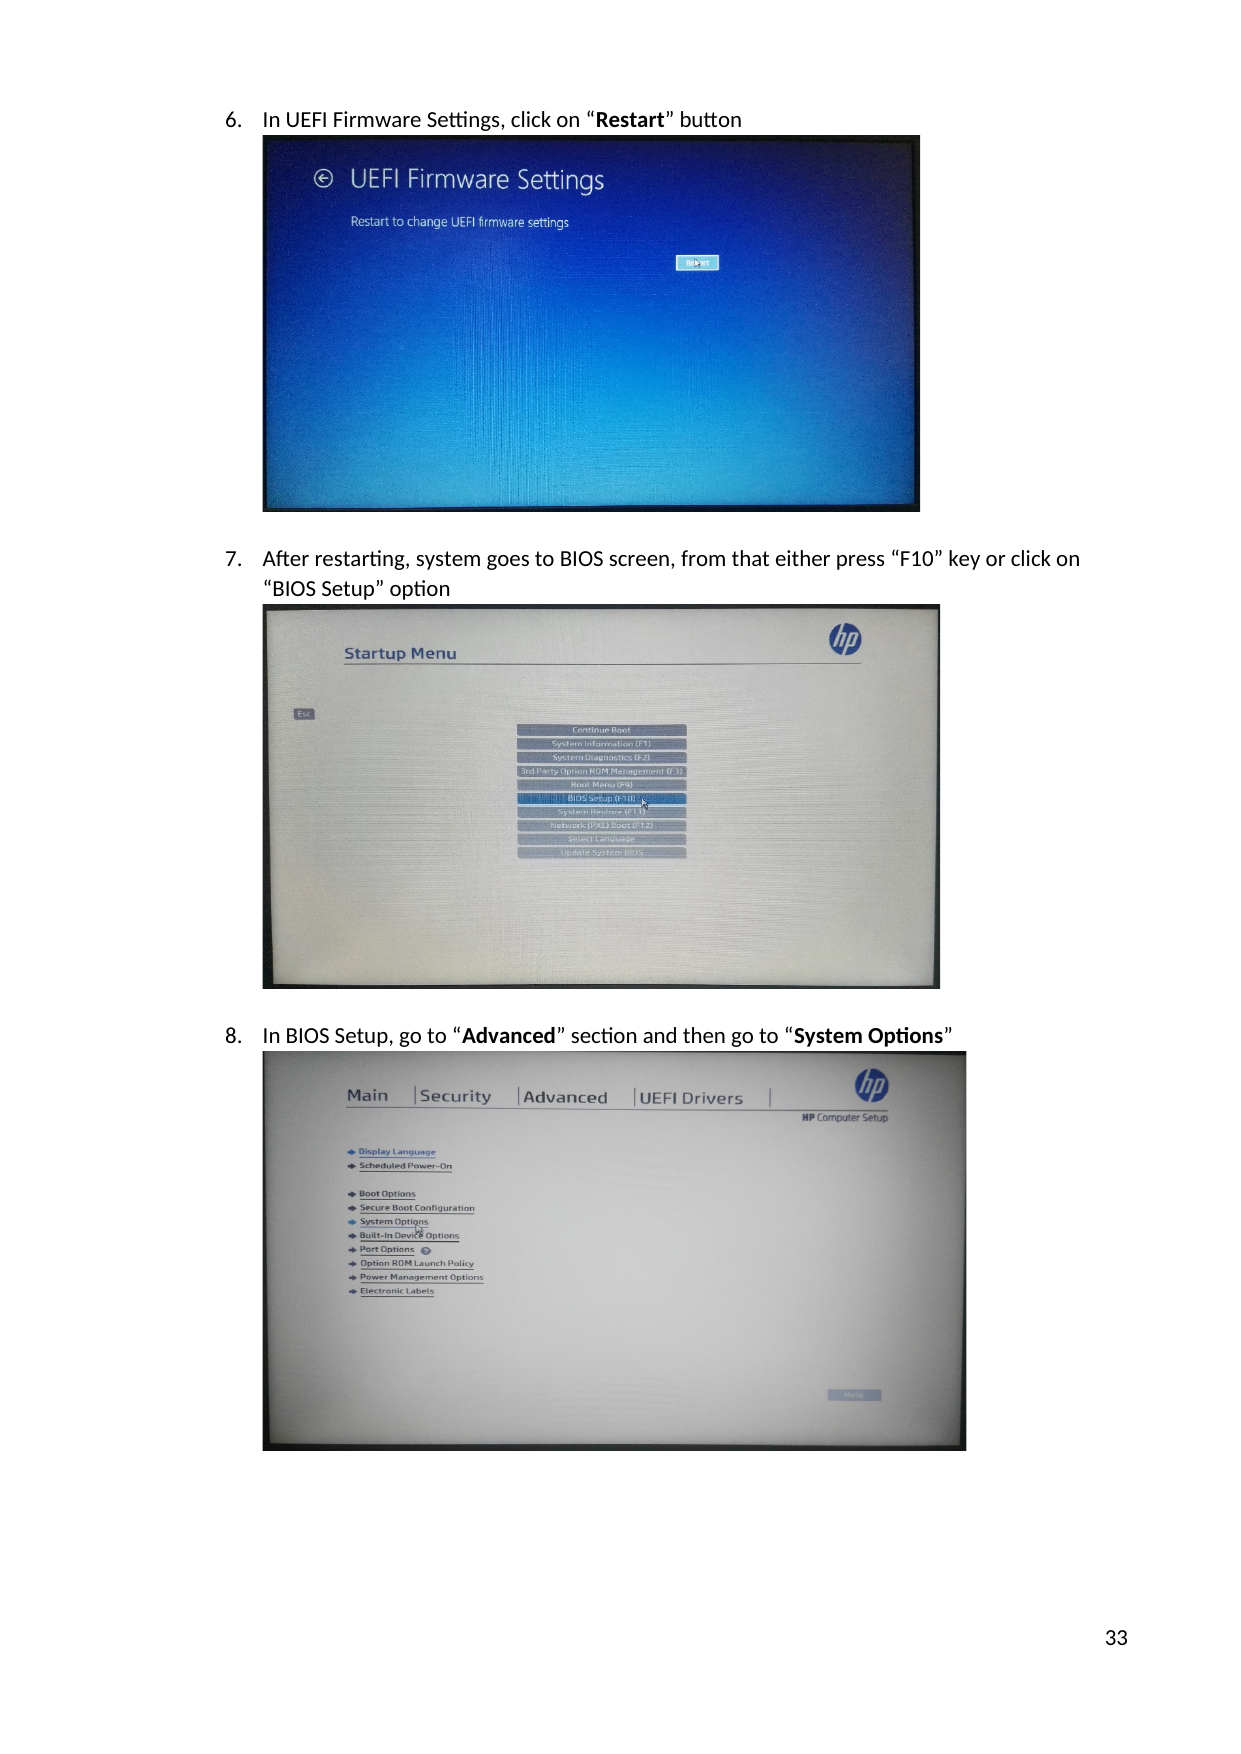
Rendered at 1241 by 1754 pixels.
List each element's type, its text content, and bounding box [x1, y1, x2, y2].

picture [262, 604, 941, 989]
picture [262, 1051, 967, 1451]
picture [262, 135, 921, 512]
